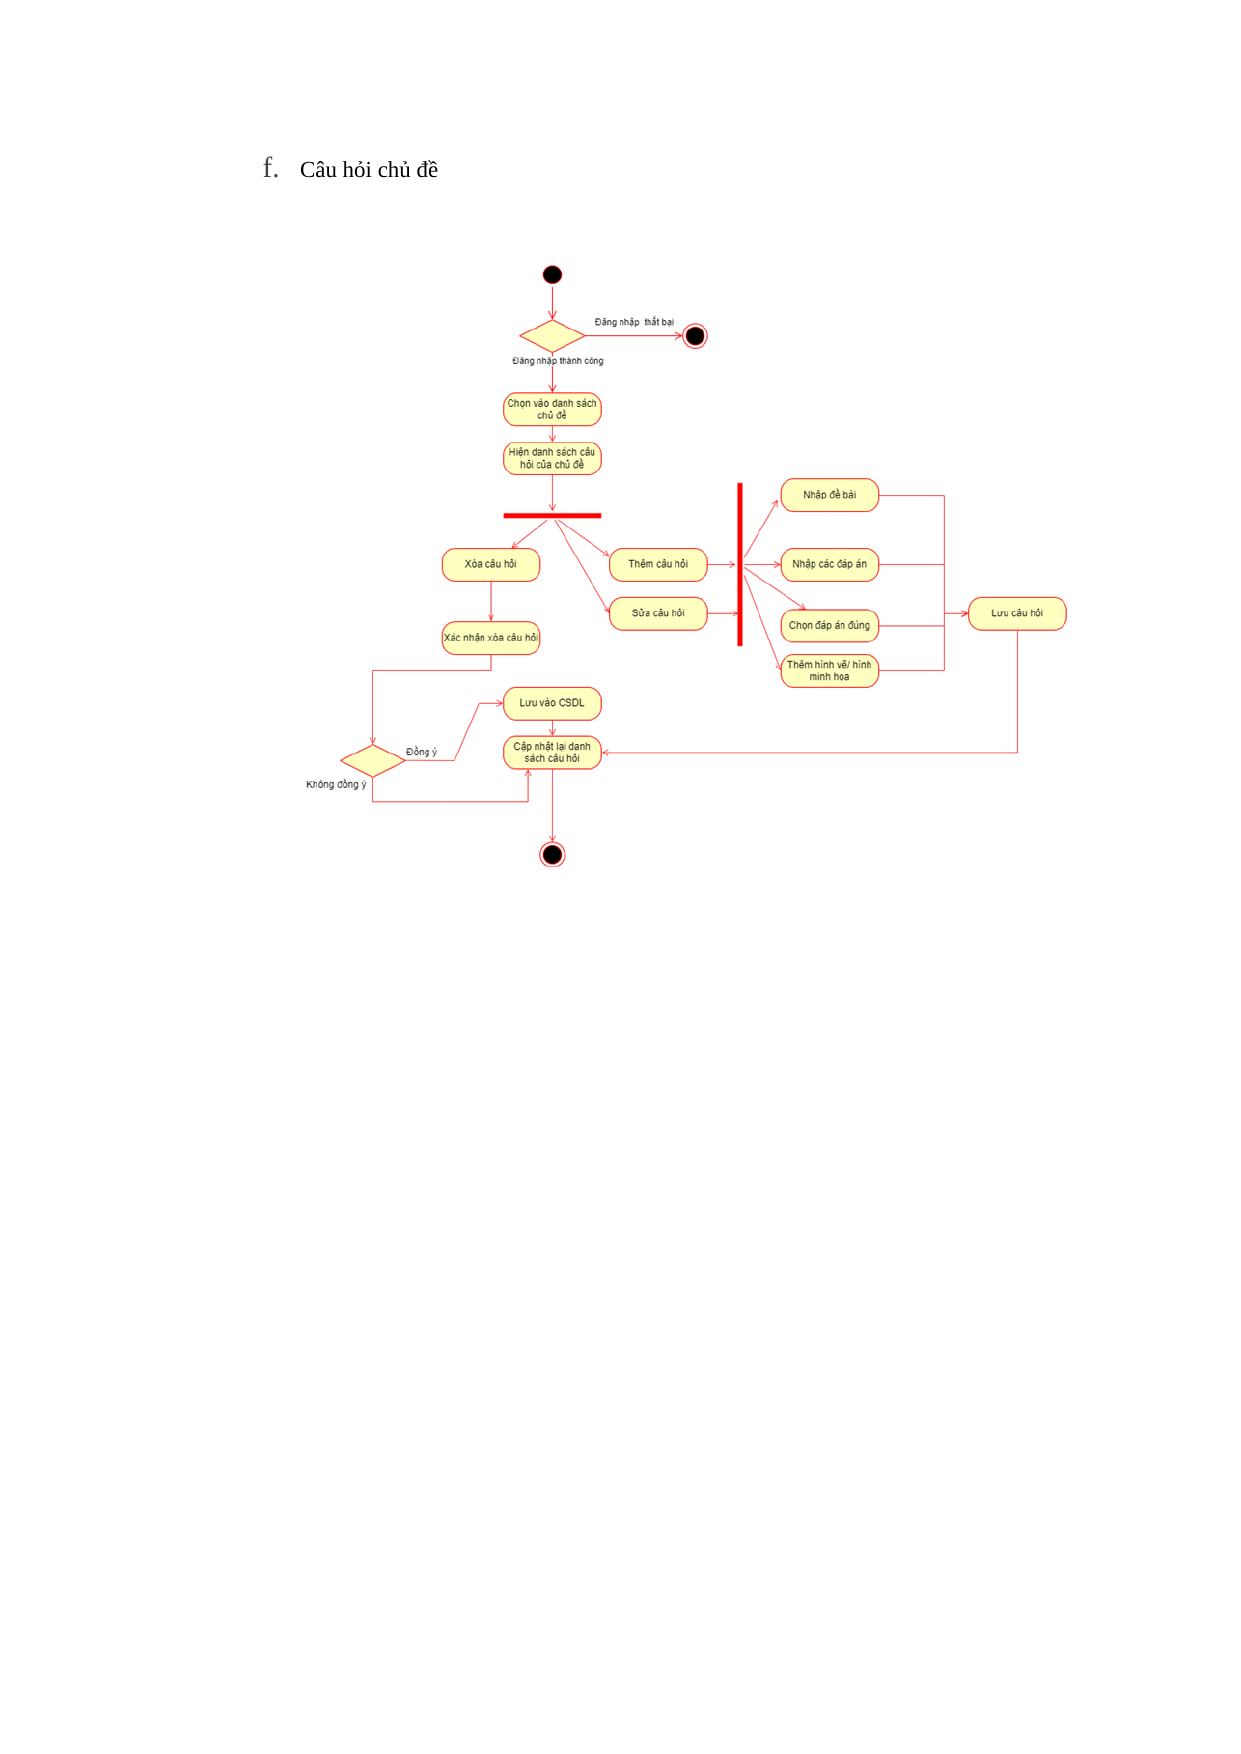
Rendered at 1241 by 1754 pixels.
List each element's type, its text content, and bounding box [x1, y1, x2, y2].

subtitle Câu hỏi chủ đề [262, 150, 1090, 183]
picture [150, 188, 1091, 951]
